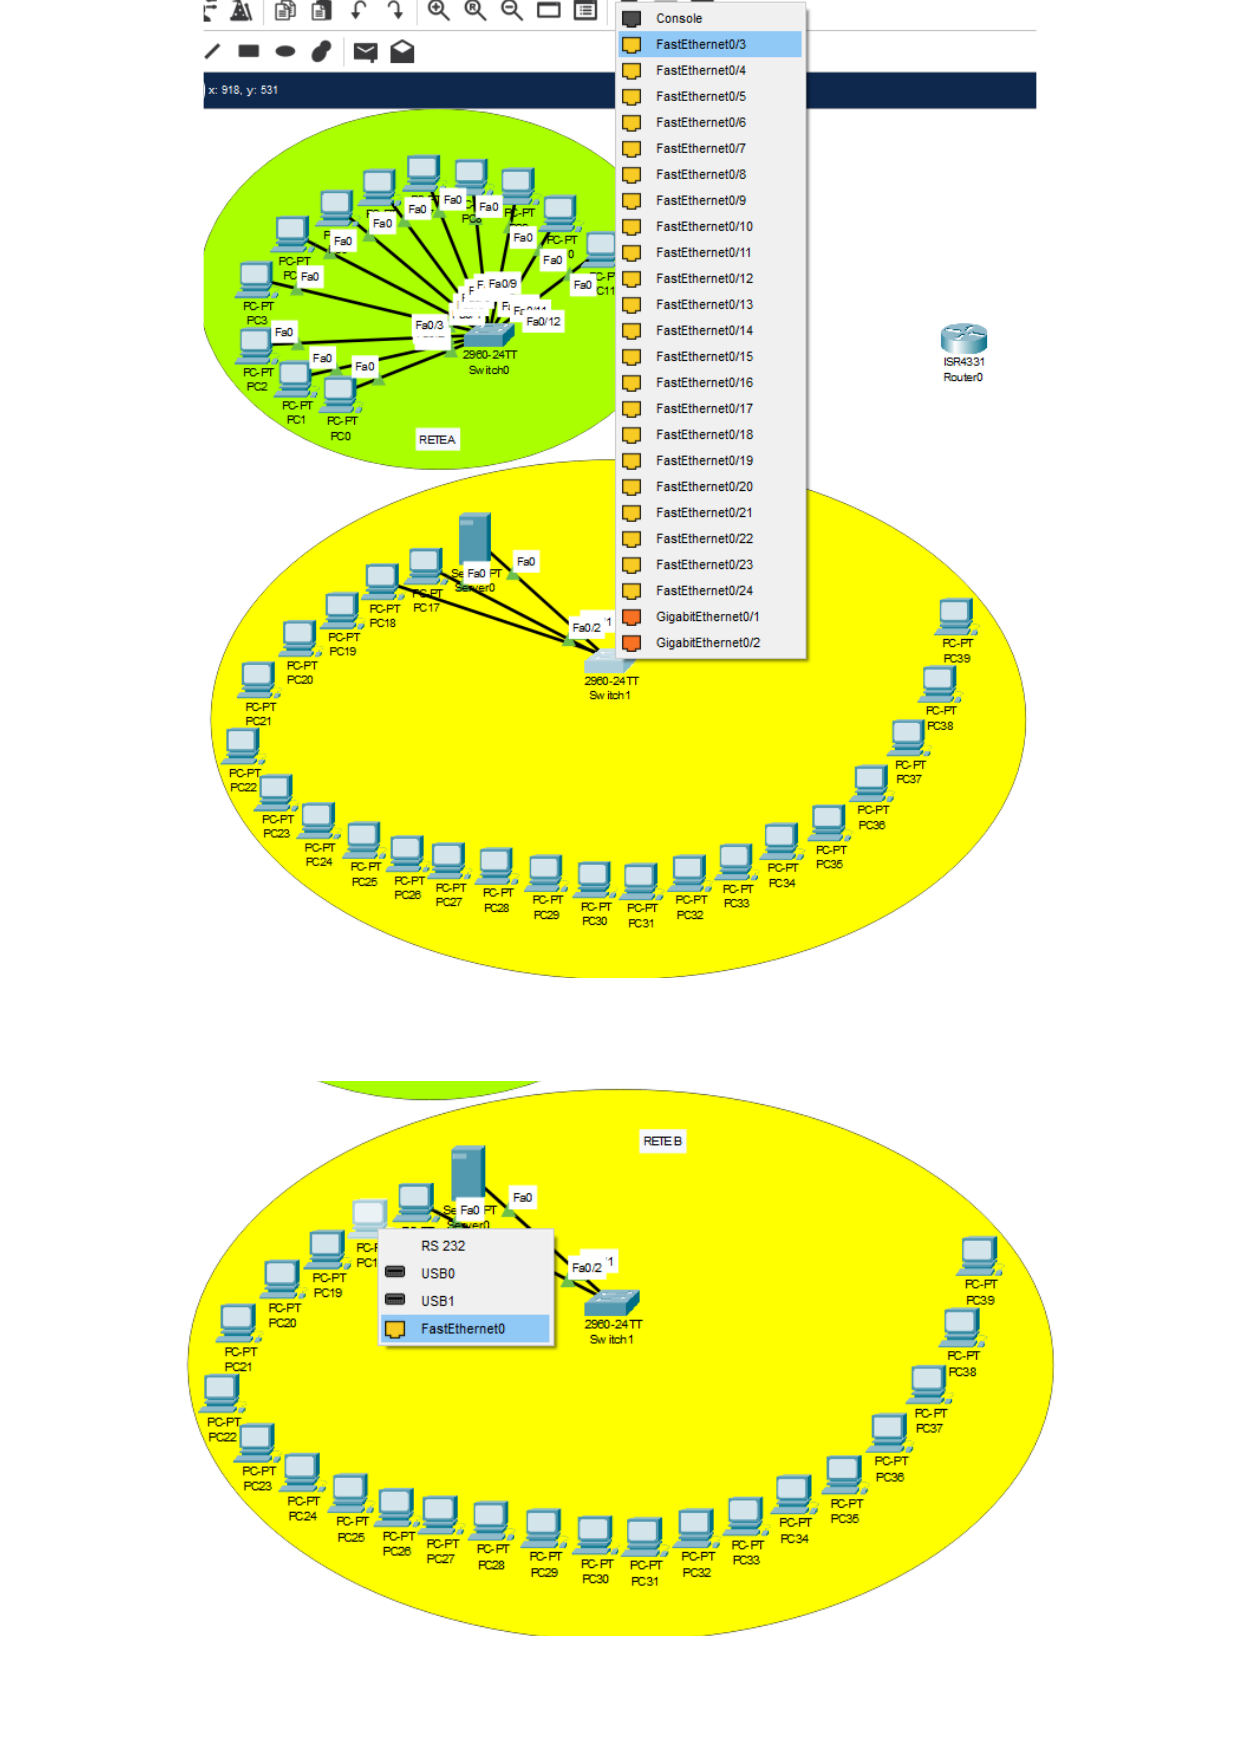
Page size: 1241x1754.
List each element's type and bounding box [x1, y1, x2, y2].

picture [203, 0, 1037, 978]
picture [183, 1081, 1057, 1636]
